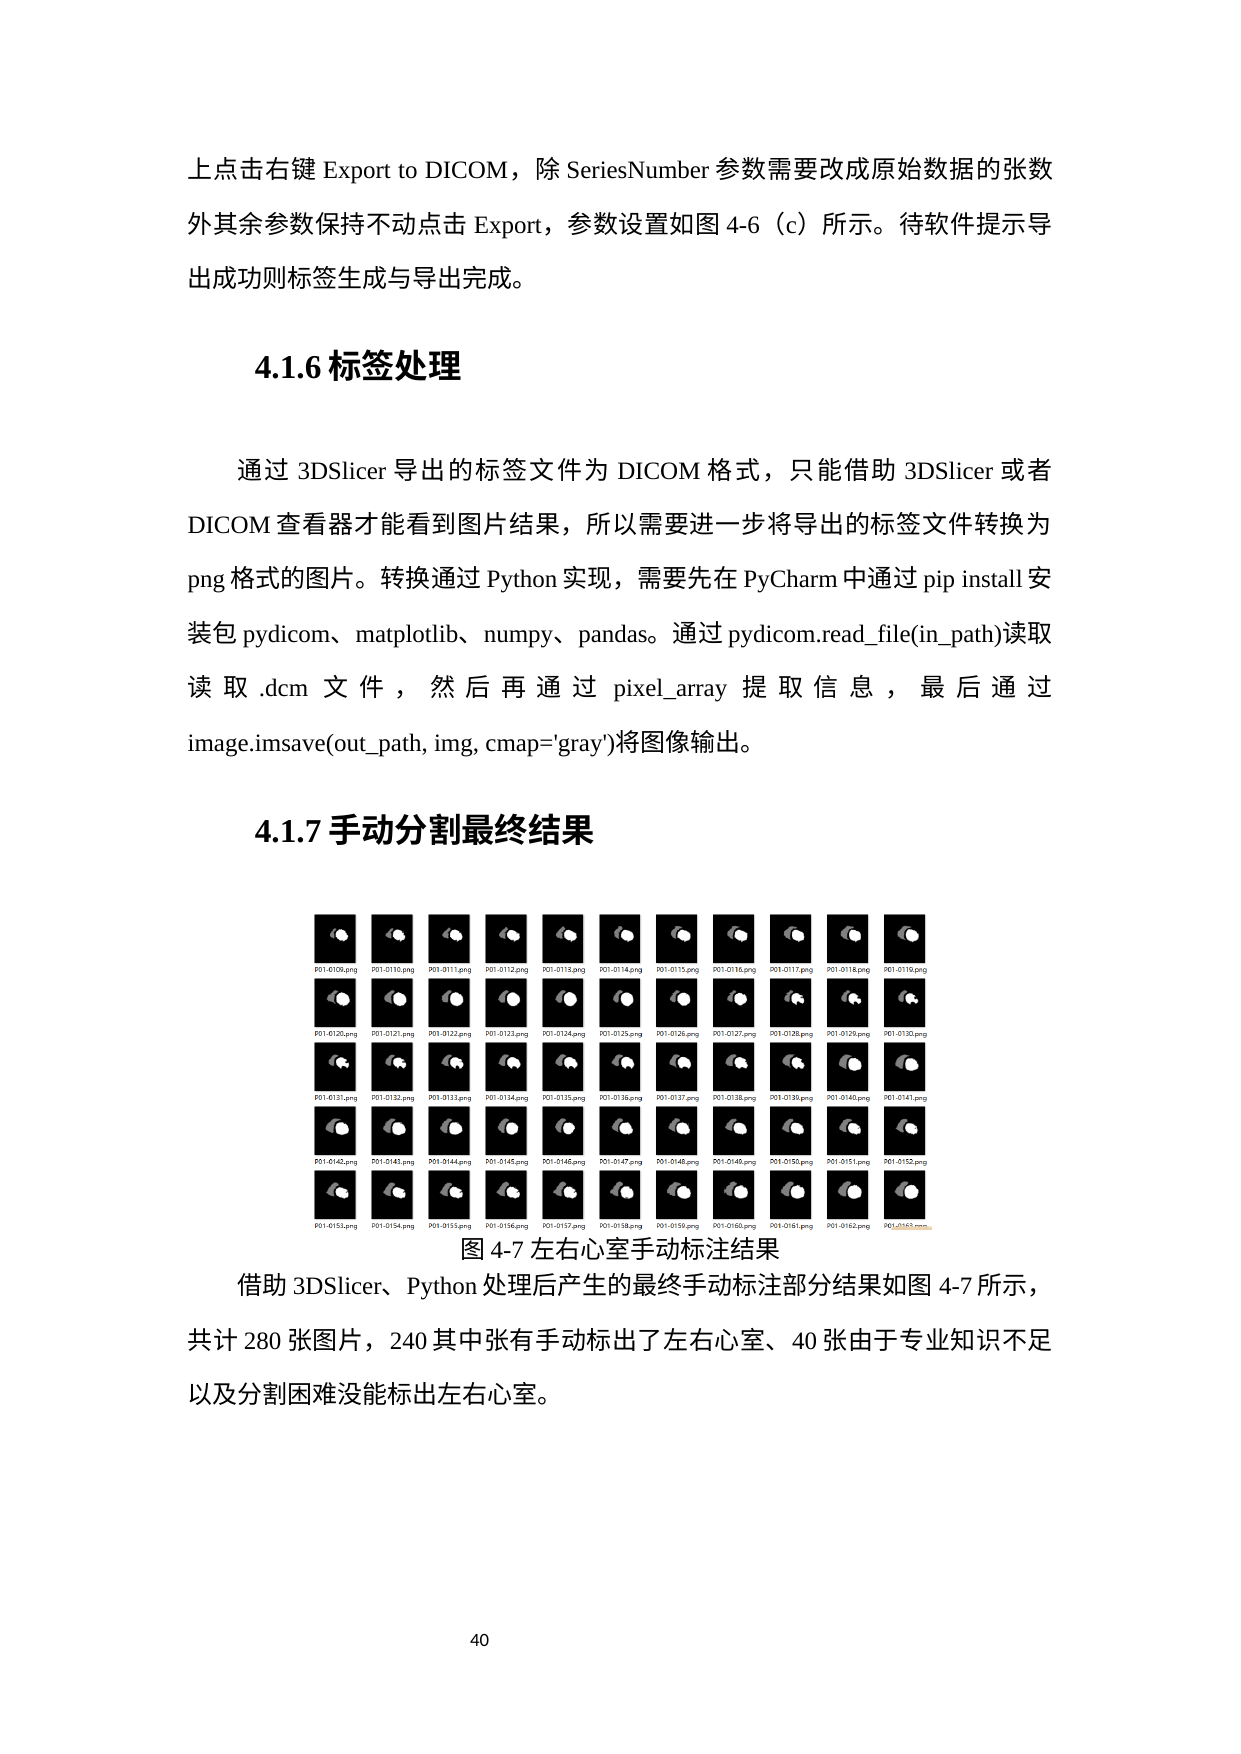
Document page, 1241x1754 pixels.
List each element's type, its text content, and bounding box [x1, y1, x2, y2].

picture [308, 913, 932, 1230]
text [187, 150, 1053, 295]
text 借助3DSlicer、Python处理后产生的最终手动标注部分结果如图4-7所示，共计280张图片，240其中张有手动标出了左右心室、40张由于专业知识不足以及分割困难没能标出左右心室。 [187, 1266, 1053, 1411]
text 图4-7 左右心室手动标注结果 [187, 1229, 1053, 1266]
text 通过3DSlicer导出的标签文件为DICOM格式，只能借助3DSlicer或者DICOM查看器才能看到图片结果，所以需要进一步将导出的标签文件转换为png格式的图片。转换通过Python实现，需要先在PyCharm中通过pip install安装包pydicom、matplotlib、numpy、pandas。通过pydicom.read_file(in_path)读取读取.dcm文件，然后再通过pixel_array提取信息，最后通过image.imsave(out_path, img, cmap='gray')将图像输出。 [187, 450, 1053, 758]
subtitle 4.1.7手动分割最终结果 [187, 803, 1053, 852]
subtitle 4.1.6标签处理 [187, 340, 1053, 388]
